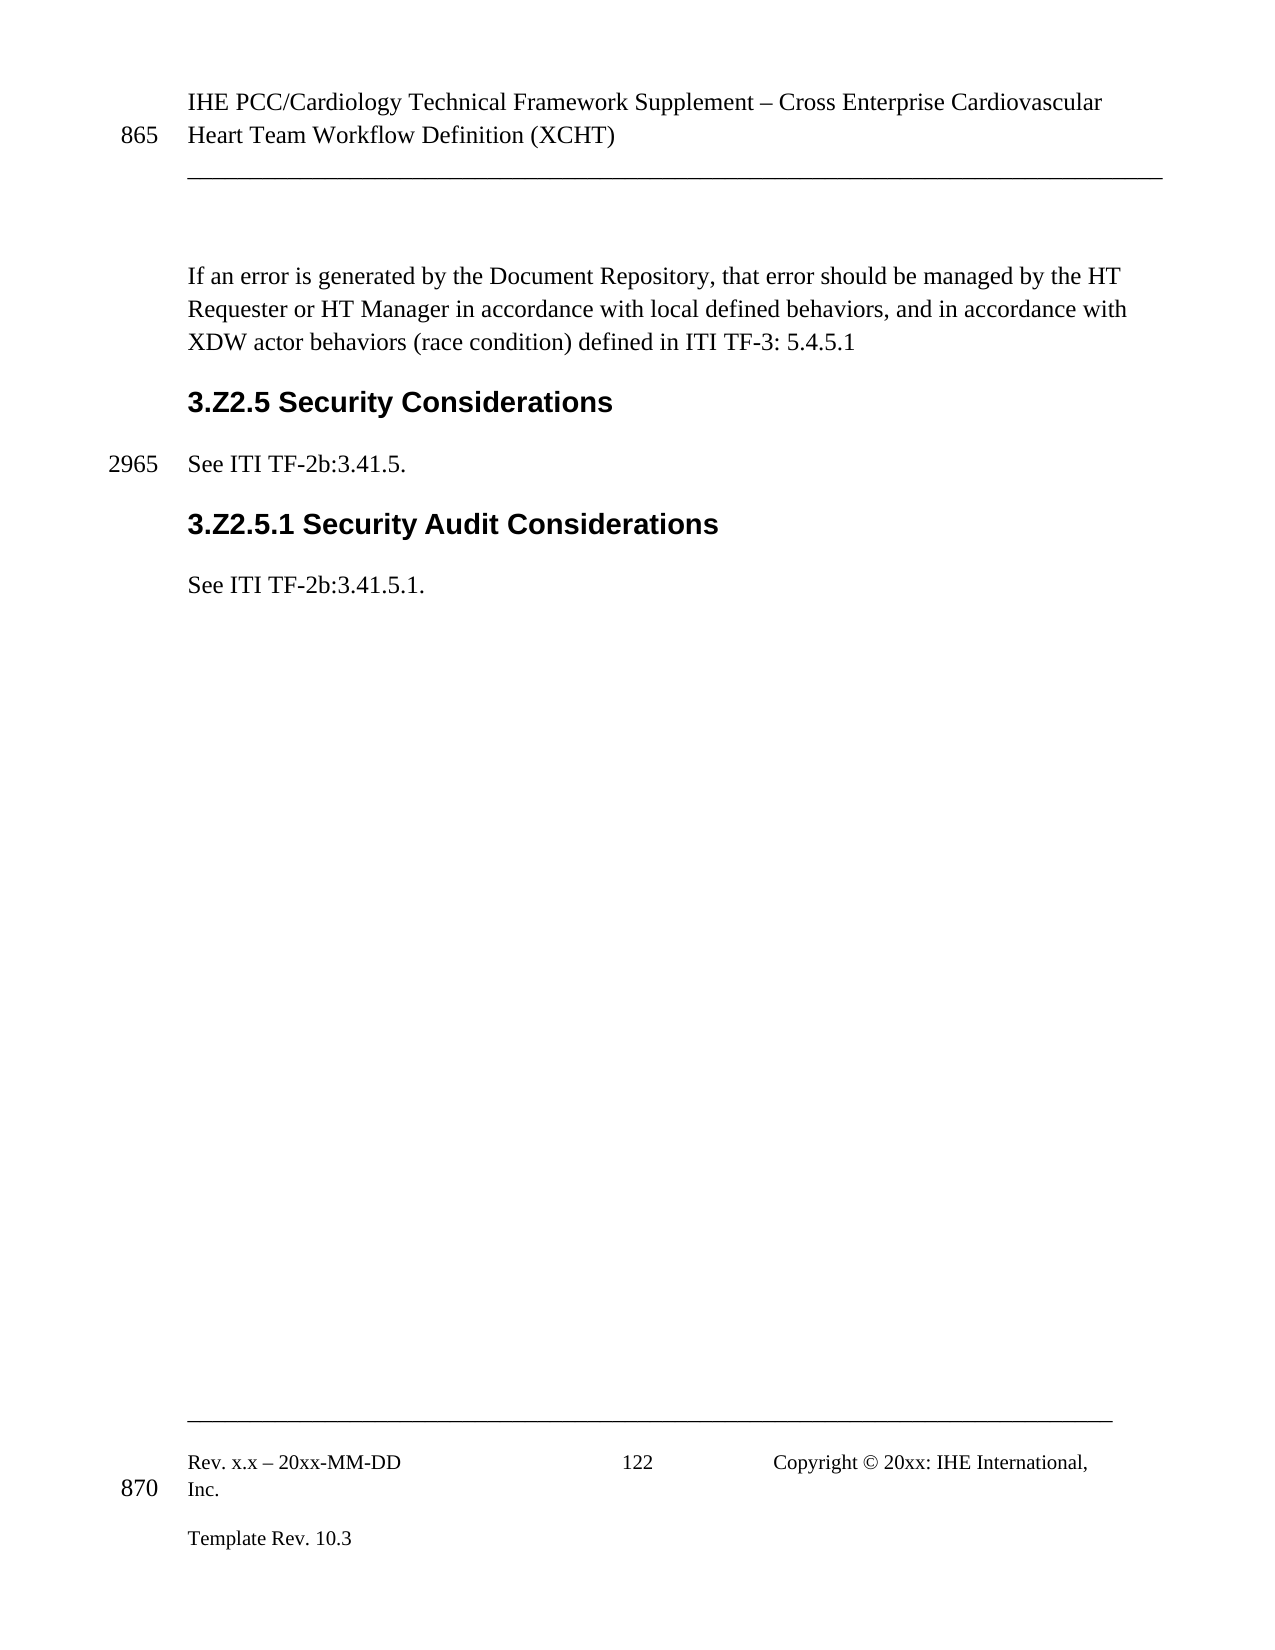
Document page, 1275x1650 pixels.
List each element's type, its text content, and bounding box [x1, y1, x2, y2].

subtitle 3.Z2.5.1 Security Audit Considerations [187, 507, 1162, 540]
subtitle See ITI TF-2b:3.41.5.1. [187, 570, 1162, 599]
subtitle 3.Z2.5 Security Considerations [187, 385, 1162, 419]
text If an error is generated by the Document Repository, that error should be managed by the HT Requester or HT Manager in accordance with local defined behaviors, and in accordance with XDW actor behaviors (race condition) defined in ITI TF-3: 5.4.5.1 [187, 261, 1162, 356]
subtitle See ITI TF-2b:3.41.5. [187, 449, 1162, 478]
